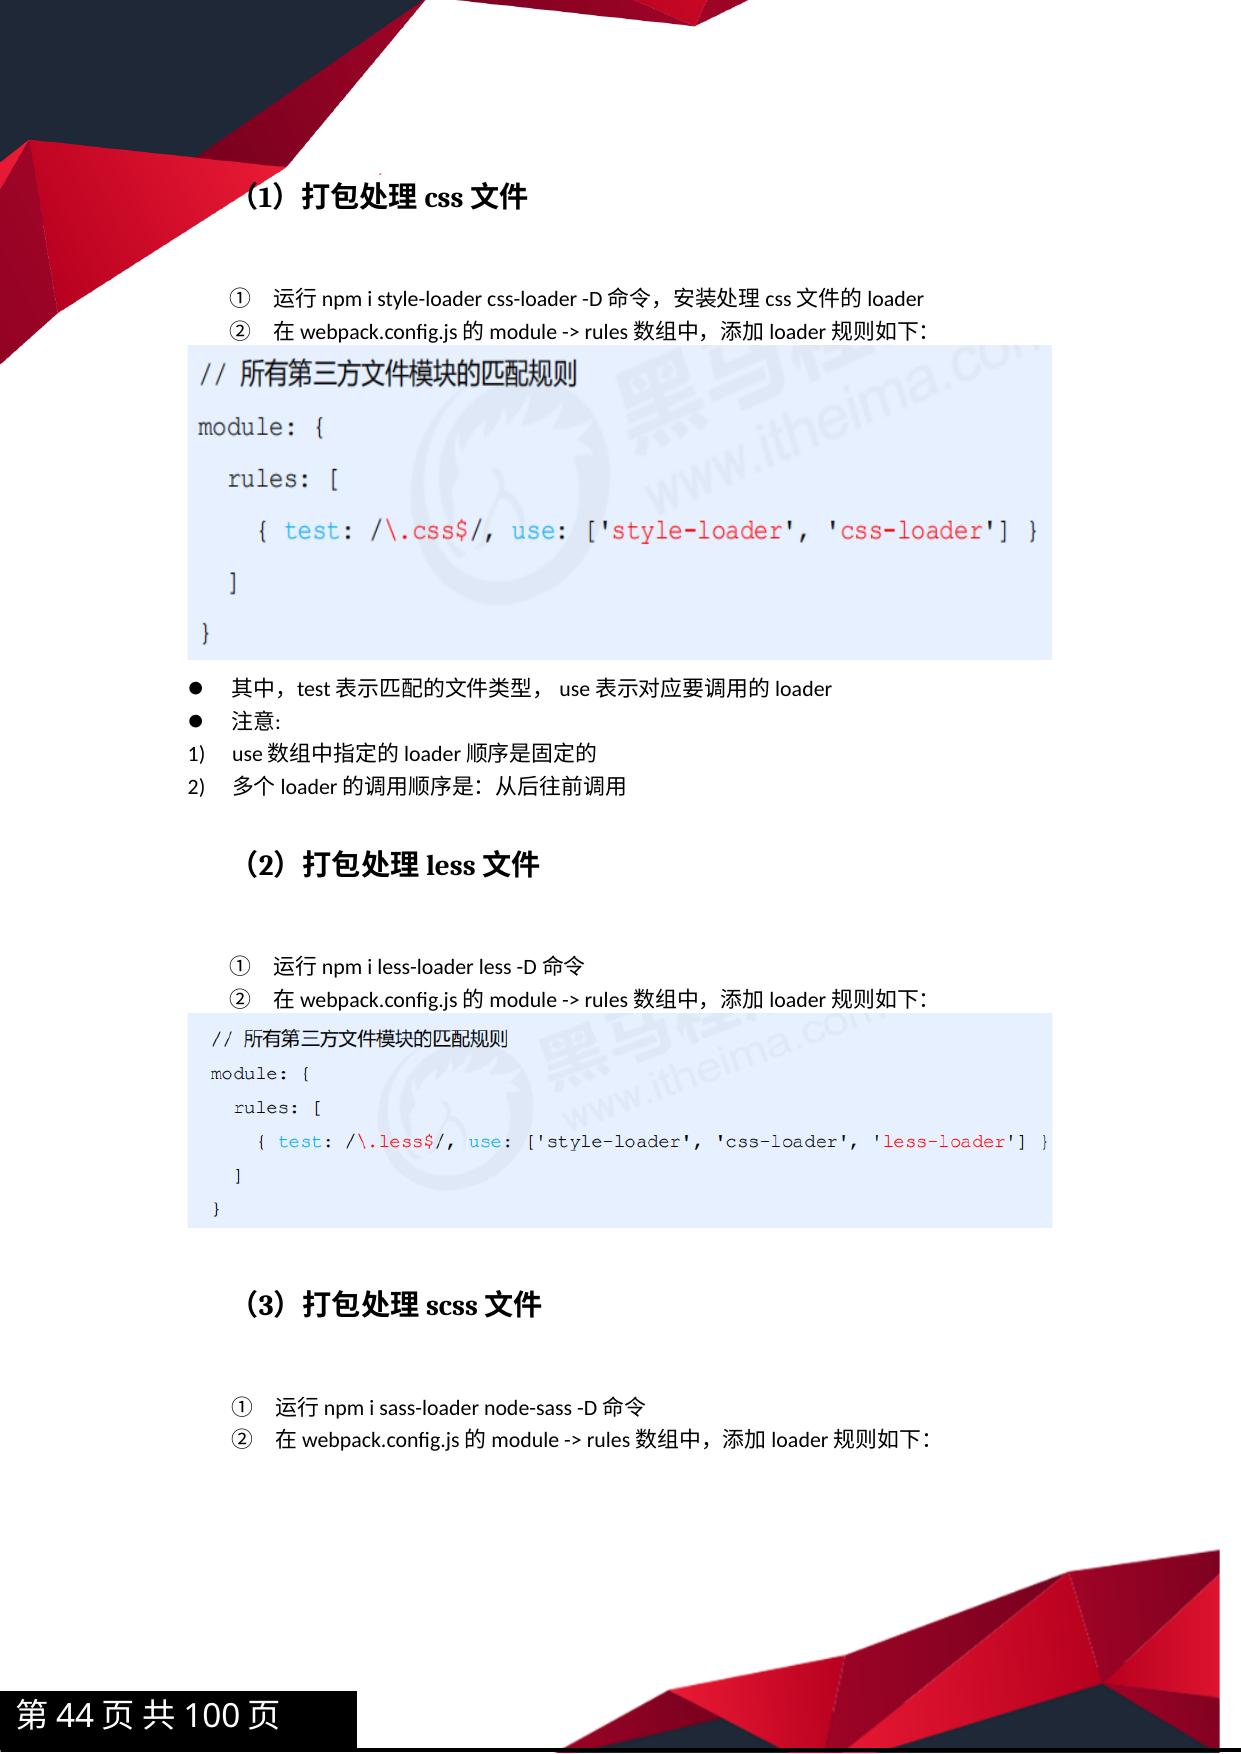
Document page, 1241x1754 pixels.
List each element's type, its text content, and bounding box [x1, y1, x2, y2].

subtitle 打包处理 scss 文件 [187, 1271, 1053, 1336]
list 注意: [187, 703, 1053, 736]
list 在 webpack.config.js 的 module -> rules 数组中，添加 loader 规则如下： [187, 981, 1053, 1013]
list 在 webpack.config.js 的 module -> rules 数组中，添加 loader 规则如下： [187, 1422, 1053, 1454]
list 运行 npm i sass-loader node-sass -D 命令 [187, 1389, 1053, 1422]
subtitle 打包处理 css 文件 [187, 162, 1053, 227]
list 运行 npm i style-loader css-loader -D 命令，安装处理 css 文件的 loader [187, 281, 1053, 313]
list 多个 loader 的调用顺序是：从后往前调用 [187, 768, 1053, 801]
list use 数组中指定的 loader 顺序是固定的 [187, 736, 1053, 768]
picture [187, 1013, 1053, 1228]
picture [0, 0, 1052, 660]
subtitle 打包处理 less 文件 [187, 830, 1053, 895]
list 在 webpack.config.js 的 module -> rules 数组中，添加 loader 规则如下： [187, 313, 1053, 346]
picture [0, 1488, 1241, 1753]
list 运行 npm i less-loader less -D 命令 [187, 949, 1053, 981]
list 其中，test 表示匹配的文件类型， use 表示对应要调用的 loader [187, 671, 1053, 703]
